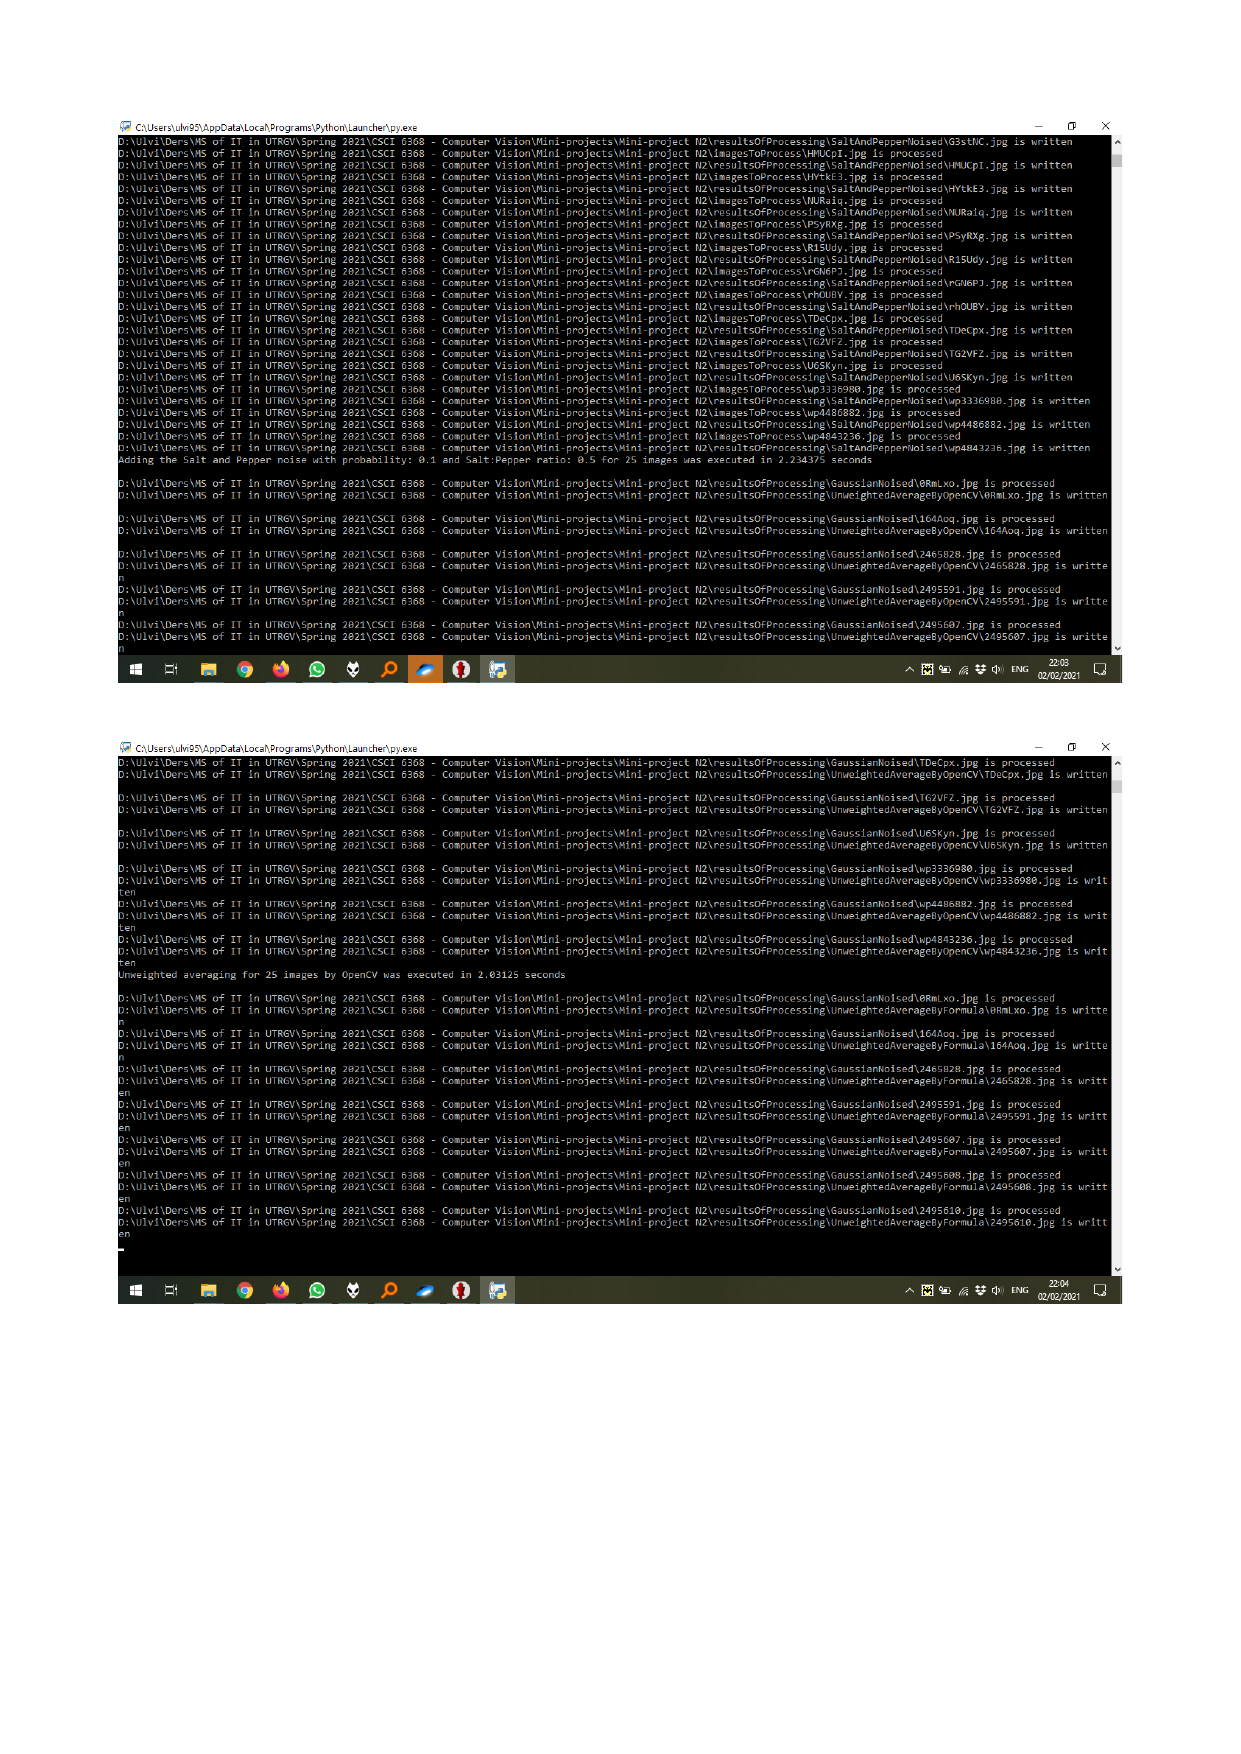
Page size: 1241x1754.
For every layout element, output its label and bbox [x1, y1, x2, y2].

picture [118, 739, 1123, 1304]
picture [118, 118, 1123, 683]
